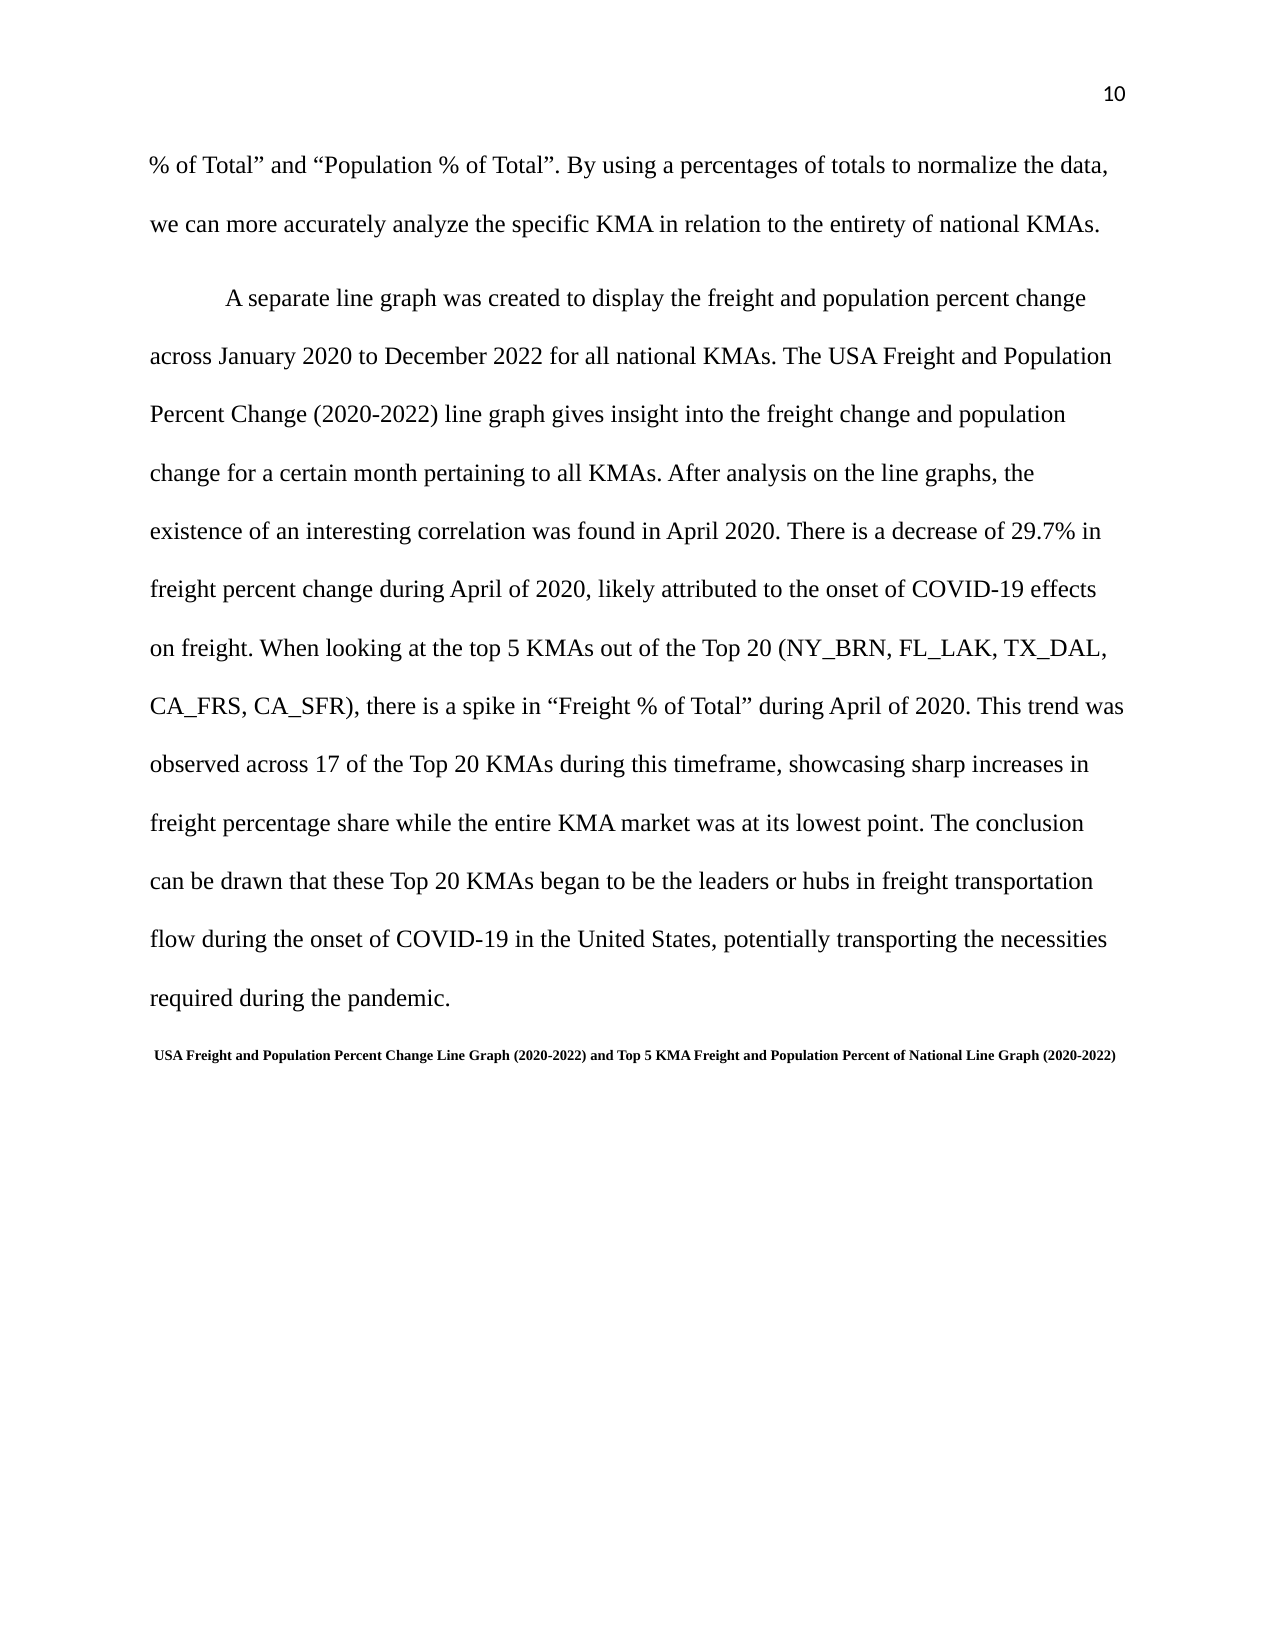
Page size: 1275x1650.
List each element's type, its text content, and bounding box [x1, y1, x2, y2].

text USA Freight and Population Percent Change Line Graph (2020-2022) and Top 5 KMA Freight and Population Percent of National Line Graph (2020-2022) [154, 1047, 1124, 1064]
text A separate line graph was created to display the freight and population percent change across January 2020 to December 2022 for all national KMAs. The USA Freight and Population Percent Change (2020-2022) line graph gives insight into the freight change and population change for a certain month pertaining to all KMAs. After analysis on the line graphs, the existence of an interesting correlation was found in April 2020. There is a decrease of 29.7% in freight percent change during April of 2020, likely attributed to the onset of COVID-19 effects on freight. When looking at the top 5 KMAs out of the Top 20 (NY_BRN, FL_LAK, TX_DAL, CA_FRS, CA_SFR), there is a spike in “Freight % of Total” during April of 2020. This trend was observed across 17 of the Top 20 KMAs during this timeframe, showcasing sharp increases in freight percentage share while the entire KMA market was at its lowest point. The conclusion can be drawn that these Top 20 KMAs began to be the leaders or hubs in freight transportation flow during the onset of COVID-19 in the United States, potentially transporting the necessities required during the pandemic. [148, 283, 1124, 1011]
text % of Total” and “Population % of Total”. By using a percentages of totals to normalize the data, we can more accurately analyze the specific KMA in relation to the entirety of national KMAs. [148, 151, 1124, 238]
